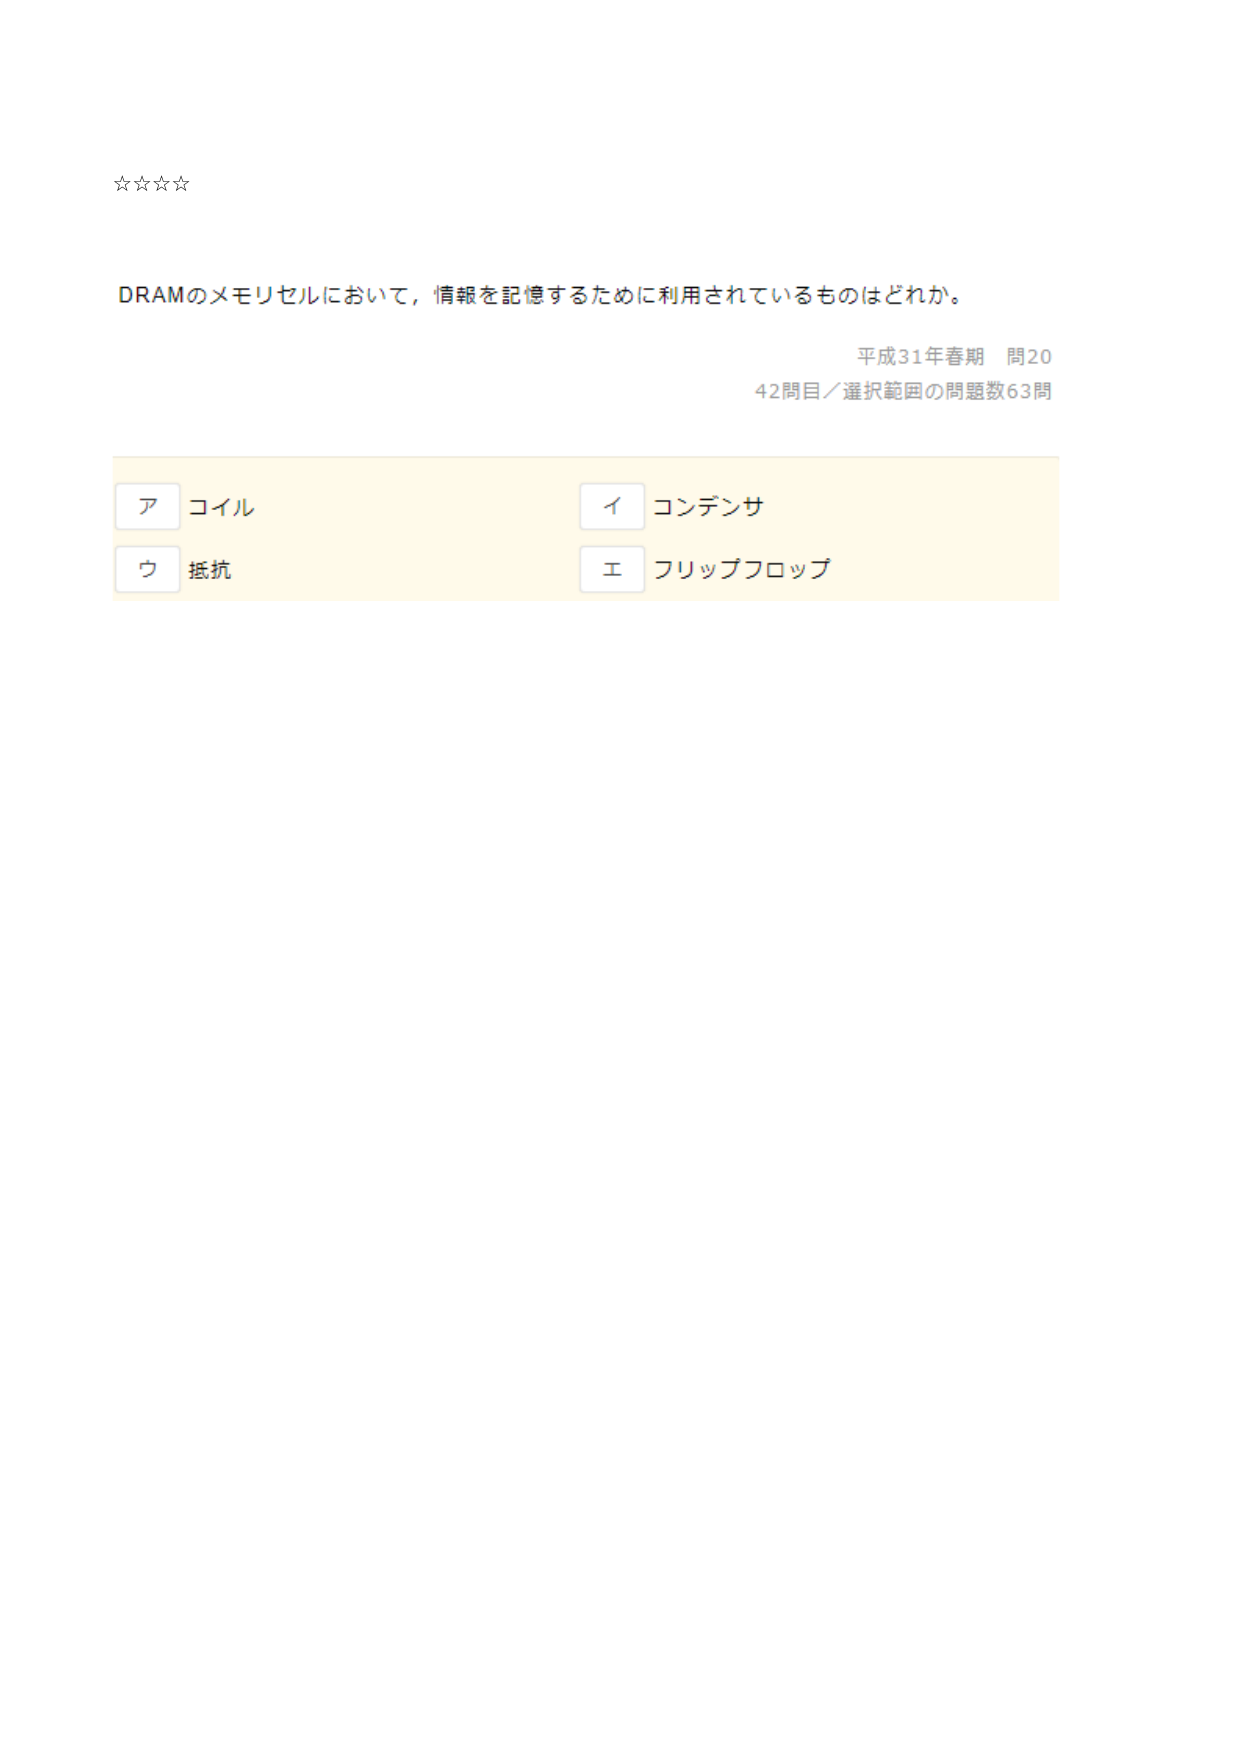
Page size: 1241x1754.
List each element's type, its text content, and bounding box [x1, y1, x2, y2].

text ☆☆☆☆ [112, 164, 1128, 202]
picture [112, 277, 1060, 601]
